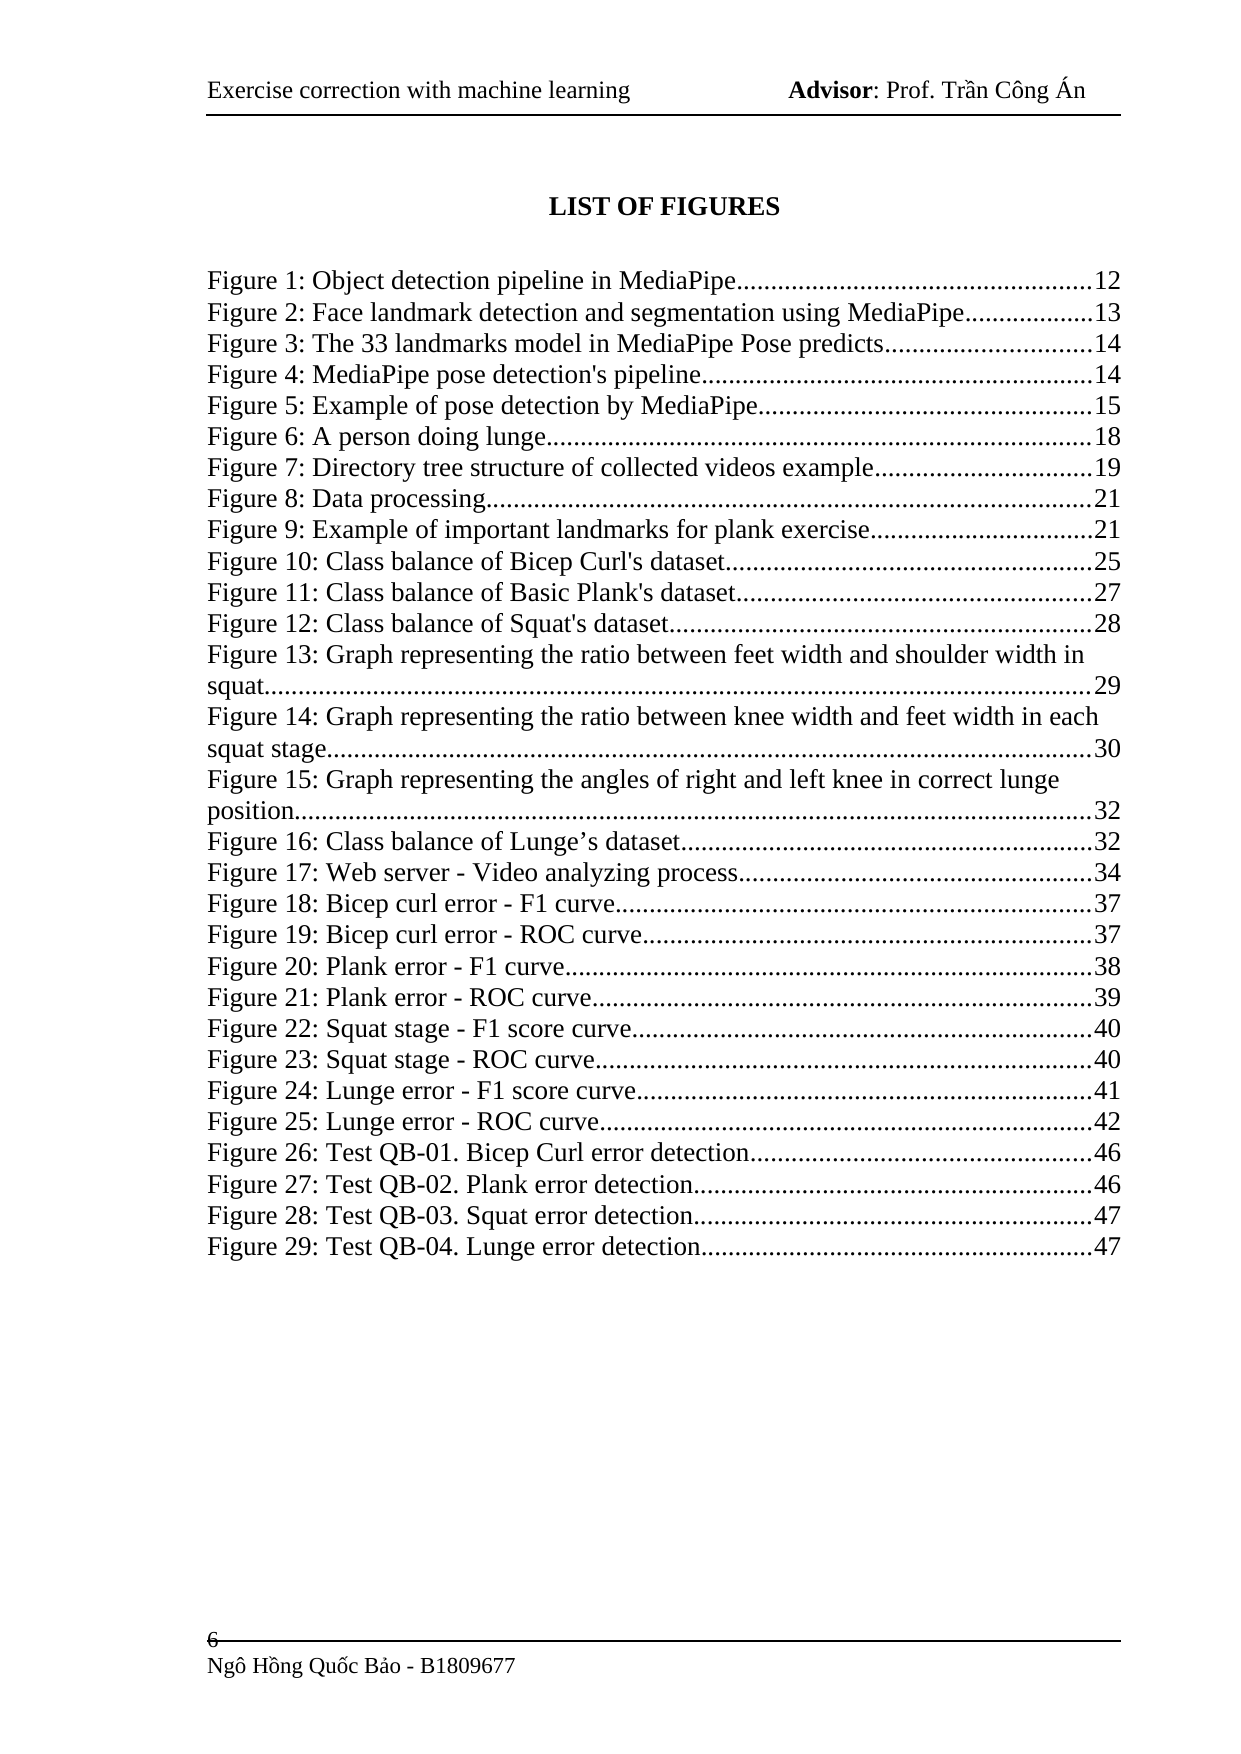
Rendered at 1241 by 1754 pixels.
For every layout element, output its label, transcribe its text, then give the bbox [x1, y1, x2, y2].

text Figure 28: Test QB-03. Squat error detection 47 [207, 1199, 1122, 1230]
text Figure 19: Bicep curl error - ROC curve 37 [207, 918, 1122, 950]
text Figure 29: Test QB-04. Lunge error detection 47 [207, 1230, 1122, 1261]
text Figure 2: Face landmark detection and segmentation using MediaPipe 13 [207, 296, 1122, 327]
text Figure 18: Bicep curl error - F1 curve 37 [207, 887, 1122, 918]
text Figure 6: A person doing lunge 18 [207, 420, 1122, 451]
text Figure 26: Test QB-01. Bicep Curl error detection 46 [207, 1137, 1122, 1168]
text Figure 23: Squat stage - ROC curve 40 [207, 1043, 1122, 1074]
text Figure 17: Web server - Video analyzing process 34 [207, 856, 1122, 887]
text Figure 1: Object detection pipeline in MediaPipe 12 [207, 264, 1122, 296]
text Figure 3: The 33 landmarks model in MediaPipe Pose predicts 14 [207, 327, 1122, 358]
text Figure 12: Class balance of Squat's dataset 28 [207, 607, 1122, 638]
text Figure 14: Graph representing the ratio between knee width and feet width in each squat stage 30 [207, 701, 1122, 763]
text Figure 21: Plank error - ROC curve 39 [207, 981, 1122, 1012]
text Figure 4: MediaPipe pose detection's pipeline 14 [207, 358, 1122, 389]
text LIST OF FIGURES [207, 190, 1122, 221]
text Figure 27: Test QB-02. Plank error detection 46 [207, 1168, 1122, 1199]
text Figure 16: Class balance of Lunge’s dataset 32 [207, 825, 1122, 856]
text Figure 10: Class balance of Bicep Curl's dataset 25 [207, 545, 1122, 576]
text Figure 7: Directory tree structure of collected videos example 19 [207, 451, 1122, 482]
text Figure 11: Class balance of Basic Plank's dataset 27 [207, 576, 1122, 607]
text Figure 24: Lunge error - F1 score curve 41 [207, 1074, 1122, 1105]
text Figure 25: Lunge error - ROC curve 42 [207, 1105, 1122, 1137]
text Figure 5: Example of pose detection by MediaPipe 15 [207, 389, 1122, 420]
text Figure 13: Graph representing the ratio between feet width and shoulder width in squat 29 [207, 638, 1122, 701]
text Figure 9: Example of important landmarks for plank exercise 21 [207, 514, 1122, 545]
text Figure 8: Data processing 21 [207, 482, 1122, 514]
text Figure 22: Squat stage - F1 score curve 40 [207, 1012, 1122, 1043]
text Figure 20: Plank error - F1 curve 38 [207, 950, 1122, 981]
text Figure 15: Graph representing the angles of right and left knee in correct lunge position 32 [207, 763, 1122, 825]
